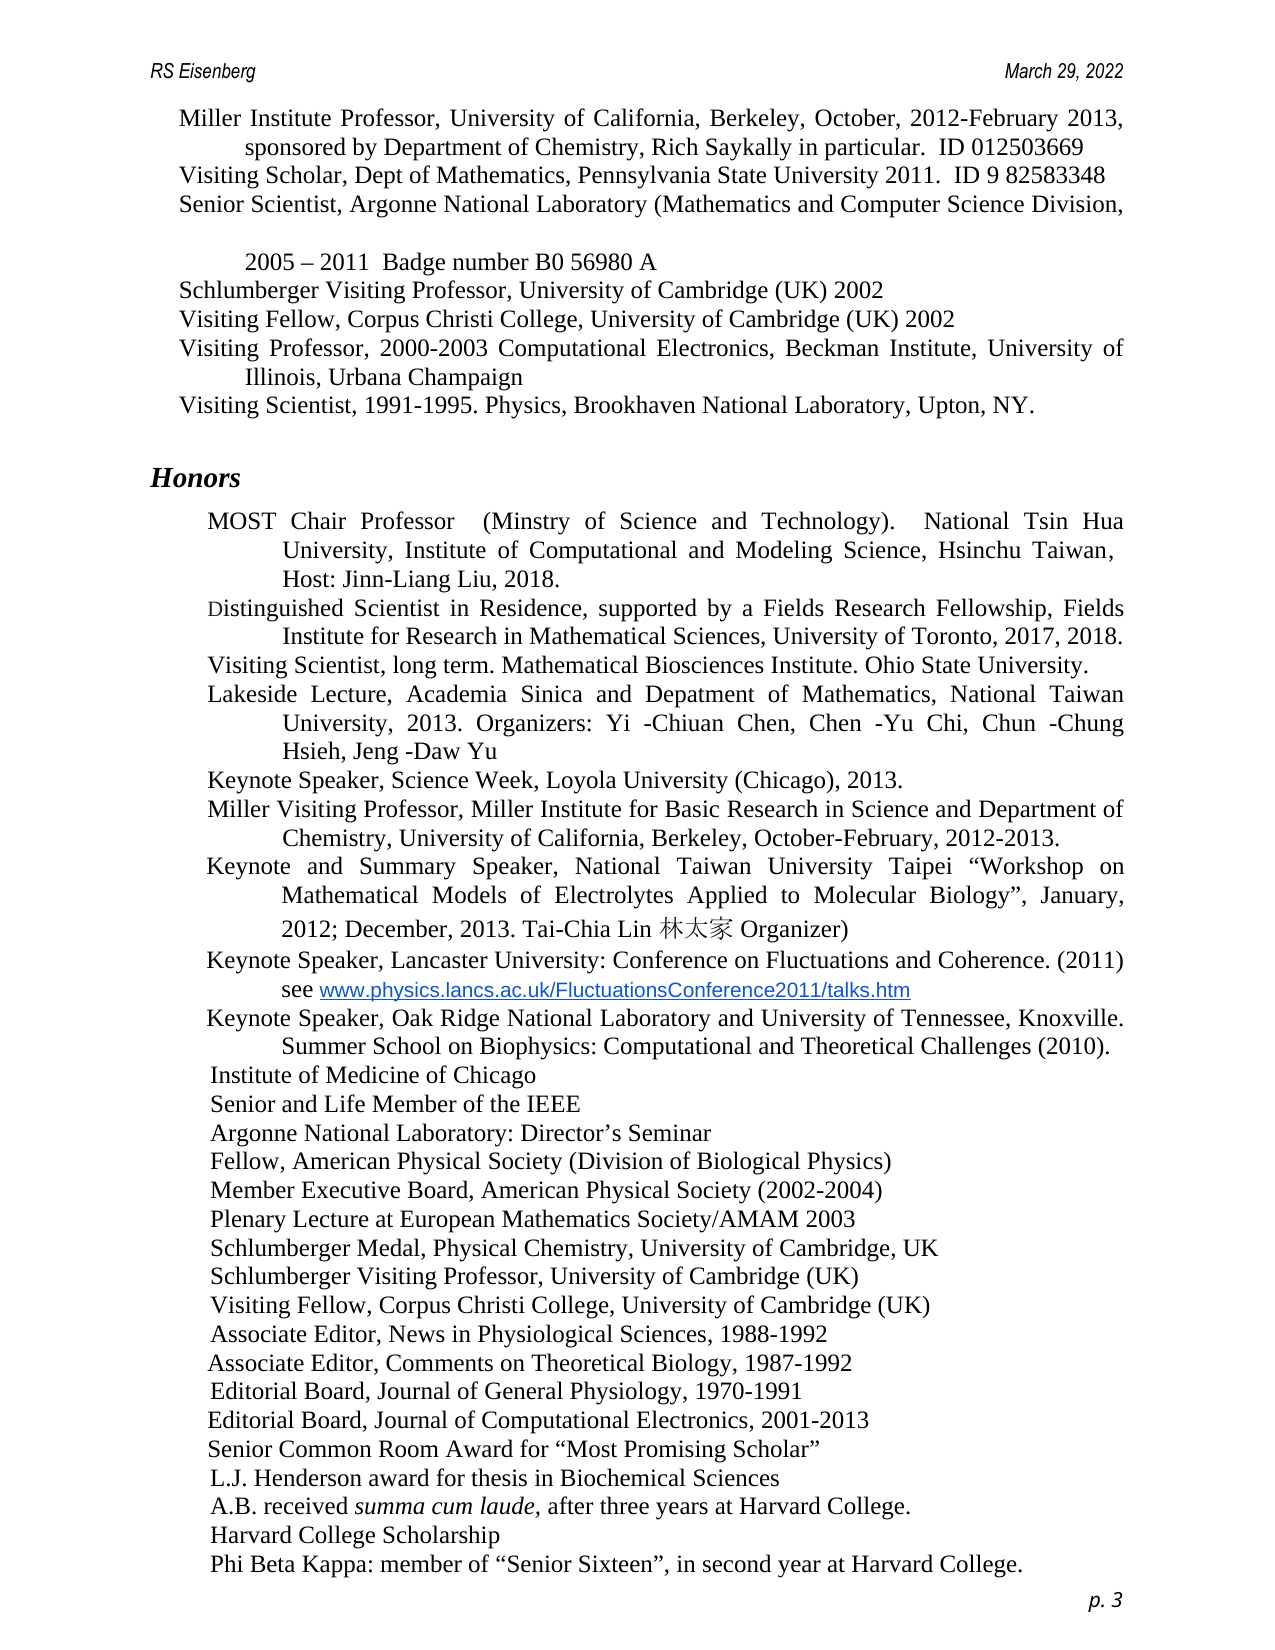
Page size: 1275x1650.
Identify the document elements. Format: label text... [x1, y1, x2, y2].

text Fellow, American Physical Society (Division of Biological Physics) [210, 1146, 1125, 1175]
text Plenary Lecture at European Mathematics Society/AMAM 2003 [210, 1204, 1125, 1233]
text Phi Beta Kappa: member of “Senior Sixteen”, in second year at Harvard College. [210, 1549, 1125, 1578]
text Senior Common Room Award for “Most Promising Scholar” [207, 1434, 1125, 1463]
text Harvard College Scholarship [210, 1520, 1125, 1549]
text Institute of Medicine of Chicago [210, 1060, 1125, 1089]
text Keynote Speaker, Oak Ridge National Laboratory and University of Tennessee, Knoxville. Summer School on Biophysics: Computational and Theoretical Challenges (2010). [206, 1003, 1125, 1060]
text Editorial Board, Journal of General Physiology, 1970-1991 [210, 1376, 1125, 1405]
text Member Executive Board, American Physical Society (2002-2004) [210, 1175, 1125, 1204]
text Visiting Fellow, Corpus Christi College, University of Cambridge (UK) 2002 [178, 304, 1125, 333]
text Miller Visiting Professor, Miller Institute for Basic Research in Science and Department of Chemistry, University of California, Berkeley, October-February, 2012-2013. [207, 794, 1125, 851]
text A.B. received summa cum laude, after three years at Harvard College. [210, 1491, 1125, 1520]
text Visiting Scientist, 1991-1995. Physics, Brookhaven National Laboratory, Upton, NY. [178, 390, 1125, 419]
text Keynote Speaker, Lancaster University: Conference on Fluctuations and Coherence. (2011) see www.physics.lancs.ac.uk/FluctuationsConference2011/talks.htm [206, 945, 1125, 1003]
text Schlumberger Medal, Physical Chemistry, University of Cambridge, UK [210, 1233, 1125, 1261]
text Distinguished Scientist in Residence, supported by a Fields Research Fellowship, Fields Institute for Research in Mathematical Sciences, University of Toronto, 2017, 2018. [207, 593, 1125, 650]
text Senior Scientist, Argonne National Laboratory (Mathematics and Computer Science Division, 2005 – 2011 Badge number B0 56980 A [178, 189, 1125, 275]
text Keynote Speaker, Science Week, Loyola University (Chicago), 2013. [207, 765, 1125, 794]
text Honors [150, 460, 1125, 494]
text Senior and Life Member of the IEEE [210, 1089, 1125, 1118]
text MOST Chair Professor (Minstry of Science and Technology). National Tsin Hua University, Institute of Computational and Modeling Science, Hsinchu Taiwan, Host: Jinn-Liang Liu, 2018. [207, 506, 1125, 593]
text Miller Institute Professor, University of California, Berkeley, October, 2012-February 2013, sponsored by Department of Chemistry, Rich Saykally in particular. ID 012503669 [178, 103, 1125, 160]
text L.J. Henderson award for thesis in Biochemical Sciences [210, 1463, 1125, 1491]
text Lakeside Lecture, Academia Sinica and Depatment of Mathematics, National Taiwan University, 2013. Organizers: Yi -Chiuan Chen, Chen -Yu Chi, Chun -Chung Hsieh, Jeng -Daw Yu [207, 679, 1125, 765]
text Schlumberger Visiting Professor, University of Cambridge (UK) 2002 [178, 275, 1125, 304]
text Associate Editor, News in Physiological Sciences, 1988-1992 [210, 1319, 1125, 1348]
text Associate Editor, Comments on Theoretical Biology, 1987-1992 [207, 1348, 1125, 1376]
text Visiting Professor, 2000-2003 Computational Electronics, Beckman Institute, University of Illinois, Urbana Champaign [178, 333, 1125, 390]
text Argonne National Laboratory: Director’s Seminar [210, 1118, 1125, 1146]
text Schlumberger Visiting Professor, University of Cambridge (UK) [210, 1261, 1125, 1290]
text Editorial Board, Journal of Computational Electronics, 2001-2013 [207, 1405, 1125, 1434]
text Visiting Scholar, Dept of Mathematics, Pennsylvania State University 2011. ID 9 82583348 [178, 160, 1125, 189]
text Visiting Scientist, long term. Mathematical Biosciences Institute. Ohio State University. [207, 650, 1125, 679]
text Visiting Fellow, Corpus Christi College, University of Cambridge (UK) [210, 1290, 1125, 1319]
text Keynote and Summary Speaker, National Taiwan University Taipei “Workshop on Mathematical Models of Electrolytes Applied to Molecular Biology”, January, 2012; December, 2013. Tai-Chia Lin 林太家 Organizer) [206, 851, 1125, 945]
